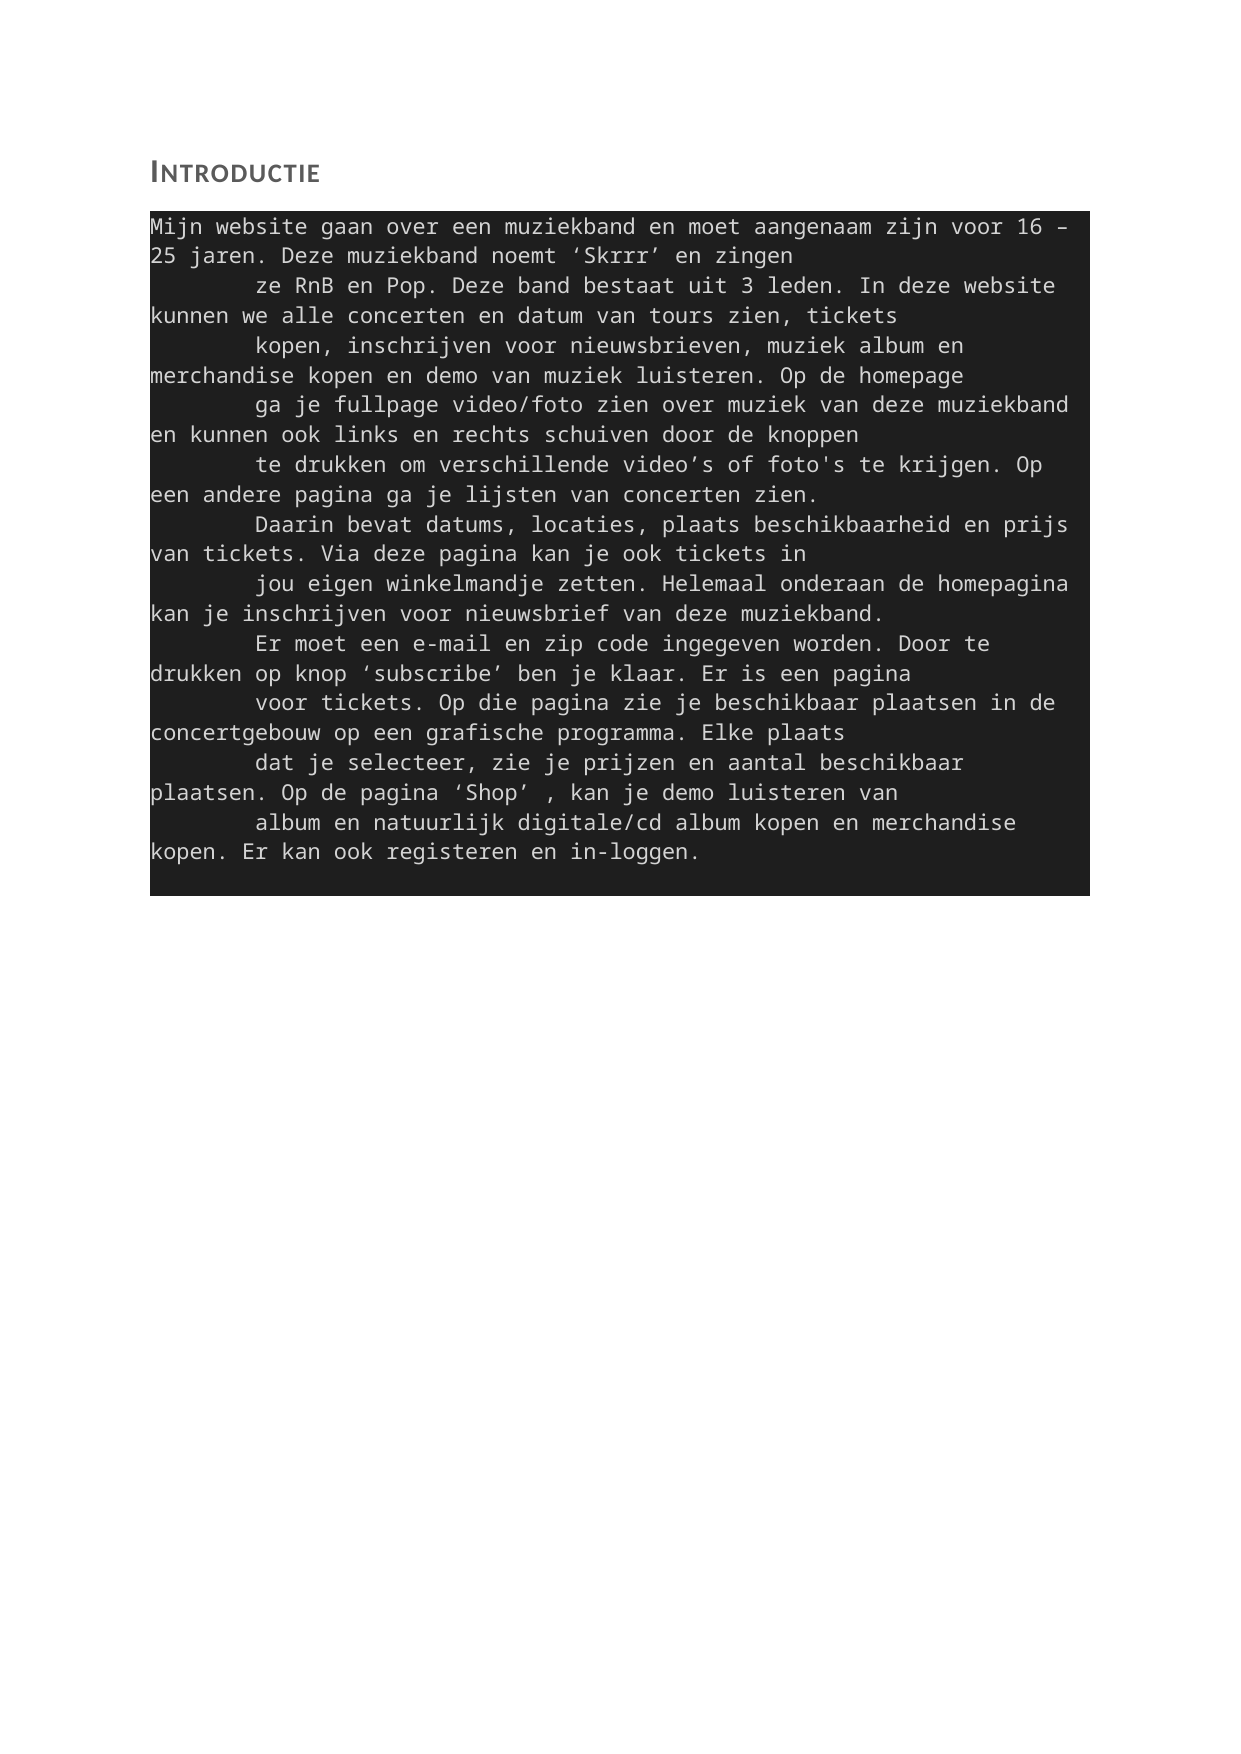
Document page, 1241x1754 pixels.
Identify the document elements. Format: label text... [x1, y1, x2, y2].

text Daarin bevat datums, locaties, plaats beschikbaarheid en prijs van tickets. Via deze pagina kan je ook tickets in [150, 508, 1090, 568]
text ga je fullpage video/foto zien over muziek van deze muziekband en kunnen ook links en rechts schuiven door de knoppen [150, 389, 1090, 449]
text dat je selecteer, zie je prijzen en aantal beschikbaar plaatsen. Op de pagina ‘Shop’ , kan je demo luisteren van [150, 747, 1090, 806]
text album en natuurlijk digitale/cd album kopen en merchandise kopen. Er kan ook registeren en in-loggen. [150, 806, 1090, 866]
text kopen, inschrijven voor nieuwsbrieven, muziek album en merchandise kopen en demo van muziek luisteren. Op de homepage [150, 330, 1090, 389]
text jou eigen winkelmandje zetten. Helemaal onderaan de homepagina kan je inschrijven voor nieuwsbrief van deze muziekband. [150, 568, 1090, 628]
text Mijn website gaan over een muziekband en moet aangenaam zijn voor 16 – 25 jaren. Deze muziekband noemt ‘Skrrr’ en zingen [150, 211, 1090, 270]
text ze RnB en Pop. Deze band bestaat uit 3 leden. In deze website kunnen we alle concerten en datum van tours zien, tickets [150, 270, 1090, 330]
text Er moet een e-mail en zip code ingegeven worden. Door te drukken op knop ‘subscribe’ ben je klaar. Er is een pagina [150, 628, 1090, 687]
text te drukken om verschillende video’s of foto's te krijgen. Op een andere pagina ga je lijsten van concerten zien. [150, 449, 1090, 508]
subtitle Introductie [150, 150, 1090, 191]
text voor tickets. Op die pagina zie je beschikbaar plaatsen in de concertgebouw op een grafische programma. Elke plaats [150, 687, 1090, 747]
